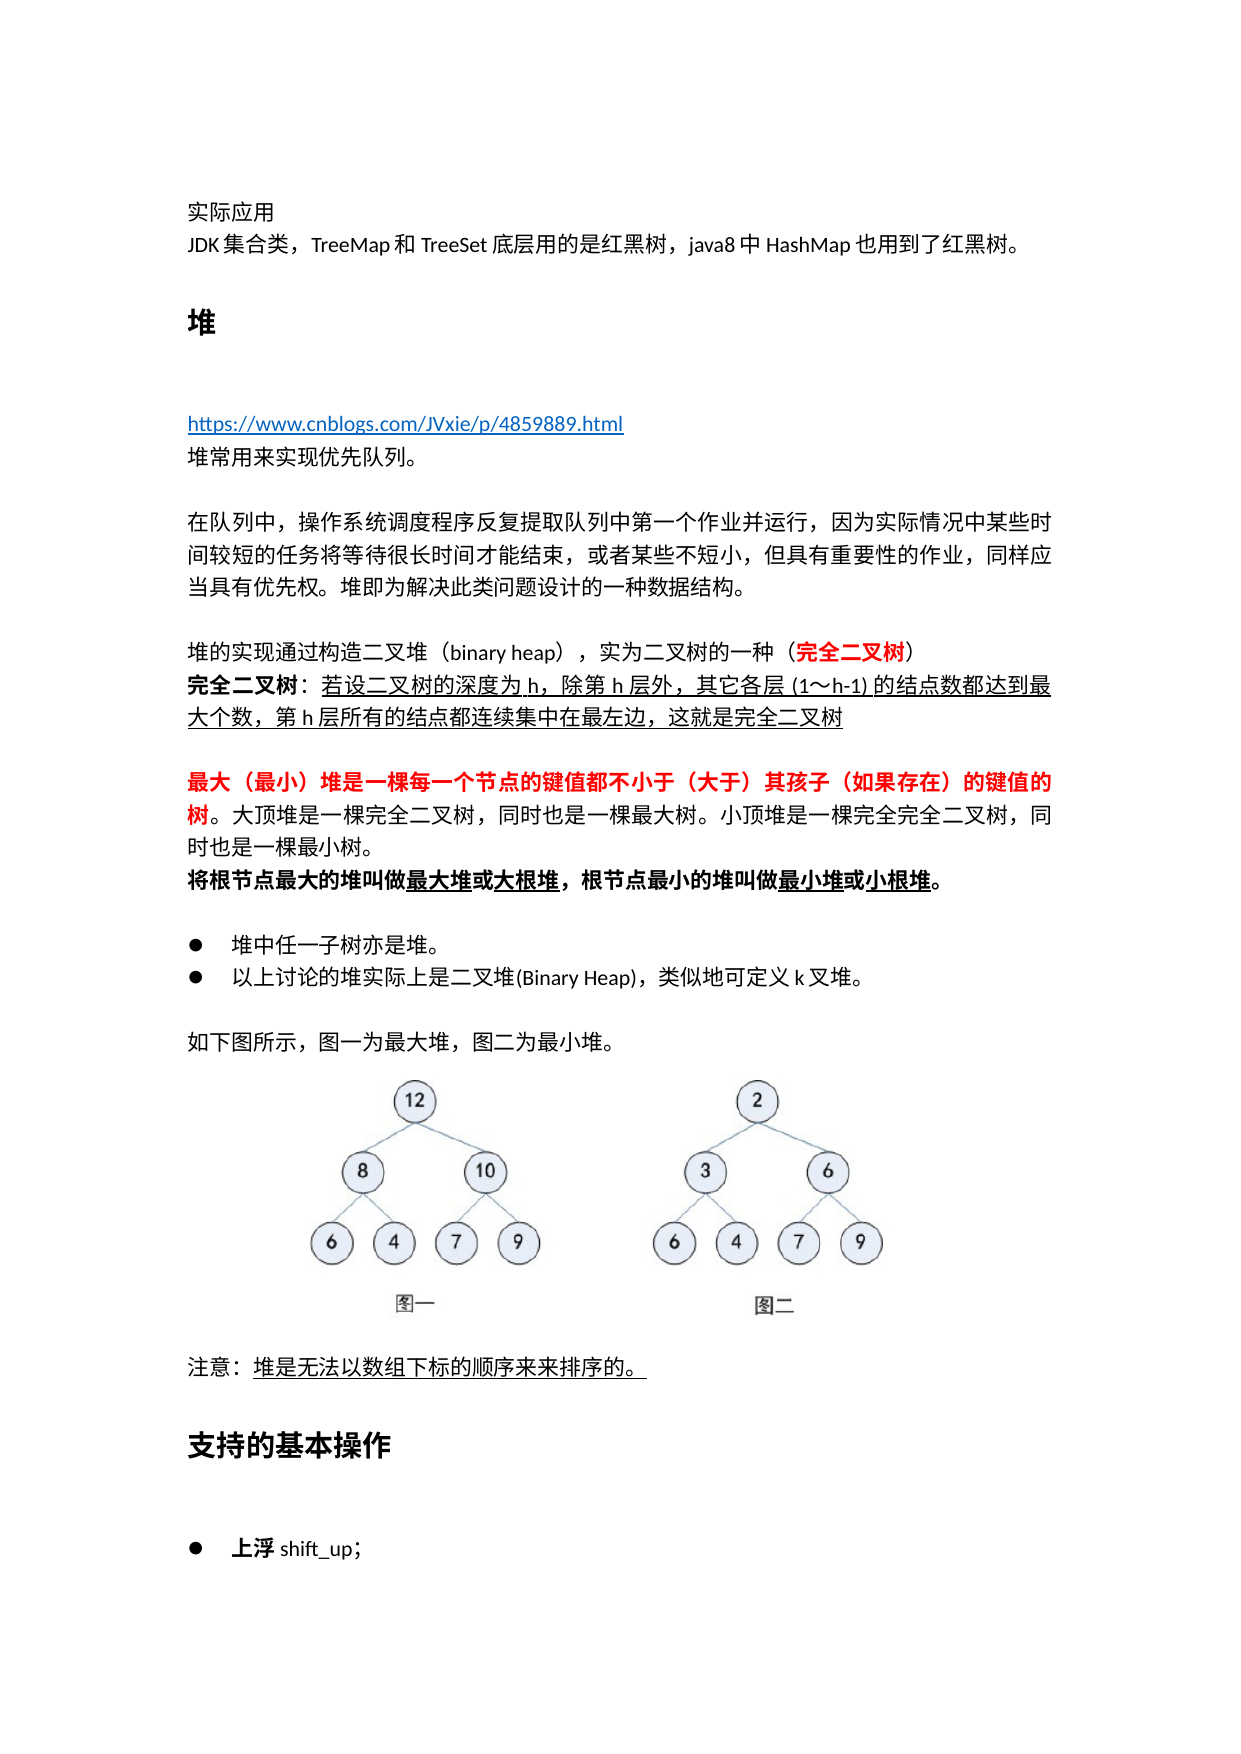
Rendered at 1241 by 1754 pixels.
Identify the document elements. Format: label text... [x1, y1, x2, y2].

text https://www.cnblogs.com/JVxie/p/4859889.html [187, 407, 1053, 440]
text 在队列中，操作系统调度程序反复提取队列中第一个作业并运行，因为实际情况中某些时间较短的任务将等待很长时间才能结束，或者某些不短小，但具有重要性的作业，同样应当具有优先权。堆即为解决此类问题设计的一种数据结构。 [187, 505, 1053, 602]
text 如下图所示，图一为最大堆，图二为最小堆。 [187, 1025, 1053, 1057]
list 上浮 shift_up； [187, 1531, 1053, 1563]
text 实际应用 [187, 194, 1053, 227]
text JDK集合类，TreeMap和TreeSet底层用的是红黑树，java8中HashMap也用到了红黑树。 [187, 227, 1053, 259]
subtitle 堆 [187, 289, 1053, 354]
subtitle 支持的基本操作 [187, 1412, 1053, 1477]
text 完全二叉树：若设二叉树的深度为h，除第 h 层外，其它各层 (1～h-1) 的结点数都达到最大个数，第 h 层所有的结点都连续集中在最左边，这就是完全二叉树 [187, 667, 1053, 732]
text 堆的实现通过构造二叉堆（binary heap），实为二叉树的一种（完全二叉树） [187, 635, 1053, 667]
list 以上讨论的堆实际上是二叉堆(Binary Heap)，类似地可定义k叉堆。 [187, 960, 1053, 992]
text 注意：堆是无法以数组下标的顺序来来排序的。 [187, 1350, 1053, 1382]
list 堆中任一子树亦是堆。 [187, 927, 1053, 960]
text 最大（最小）堆是一棵每一个节点的键值都不小于（大于）其孩子（如果存在）的键值的树。大顶堆是一棵完全二叉树，同时也是一棵最大树。小顶堆是一棵完全完全二叉树，同时也是一棵最小树。 [187, 765, 1053, 862]
picture [187, 1057, 1009, 1326]
text 堆常用来实现优先队列。 [187, 440, 1053, 472]
text 将根节点最大的堆叫做最大堆或大根堆，根节点最小的堆叫做最小堆或小根堆。 [187, 862, 1053, 895]
